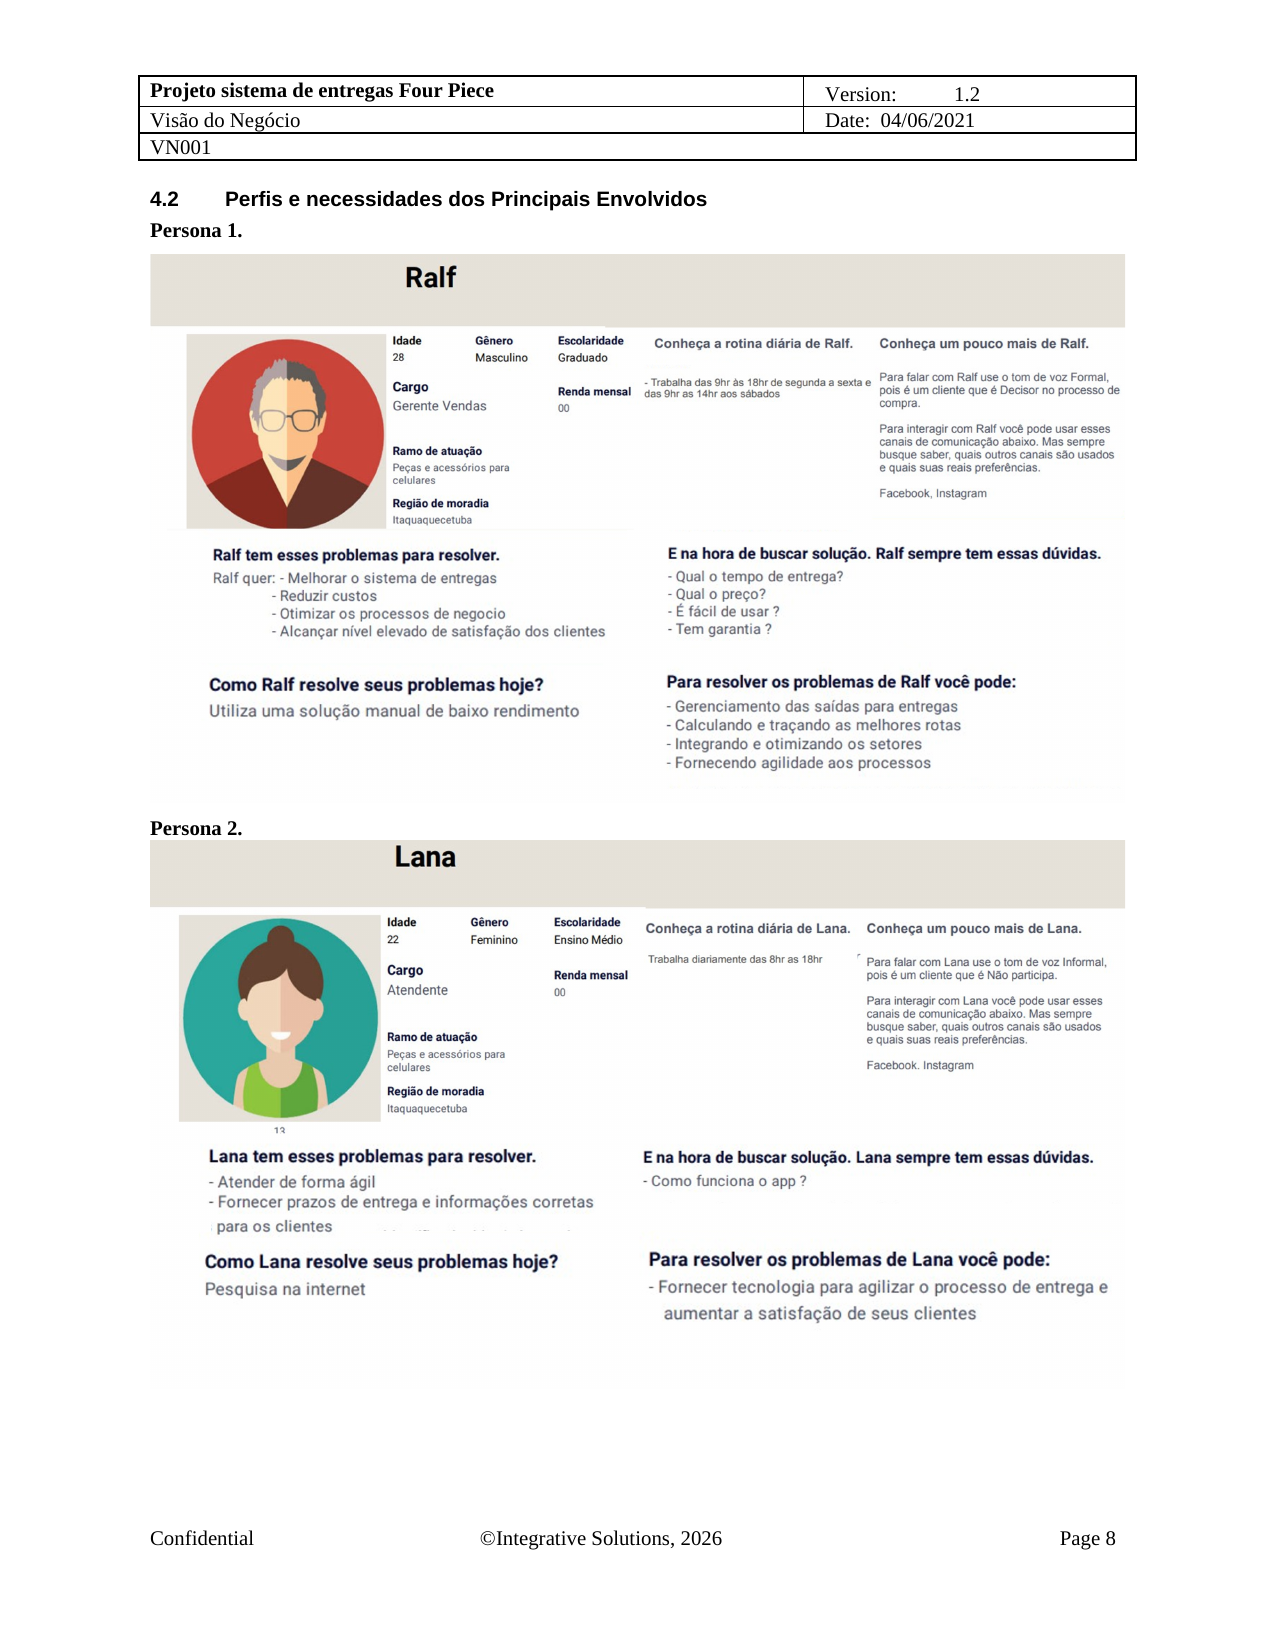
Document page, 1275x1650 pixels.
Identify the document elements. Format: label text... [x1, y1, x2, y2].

text Persona 1. [150, 217, 1125, 242]
picture [150, 840, 1125, 1389]
picture [150, 254, 1125, 803]
text Persona 2. [150, 815, 1125, 840]
subtitle Perfis e necessidades dos Principais Envolvidos [150, 185, 1125, 210]
